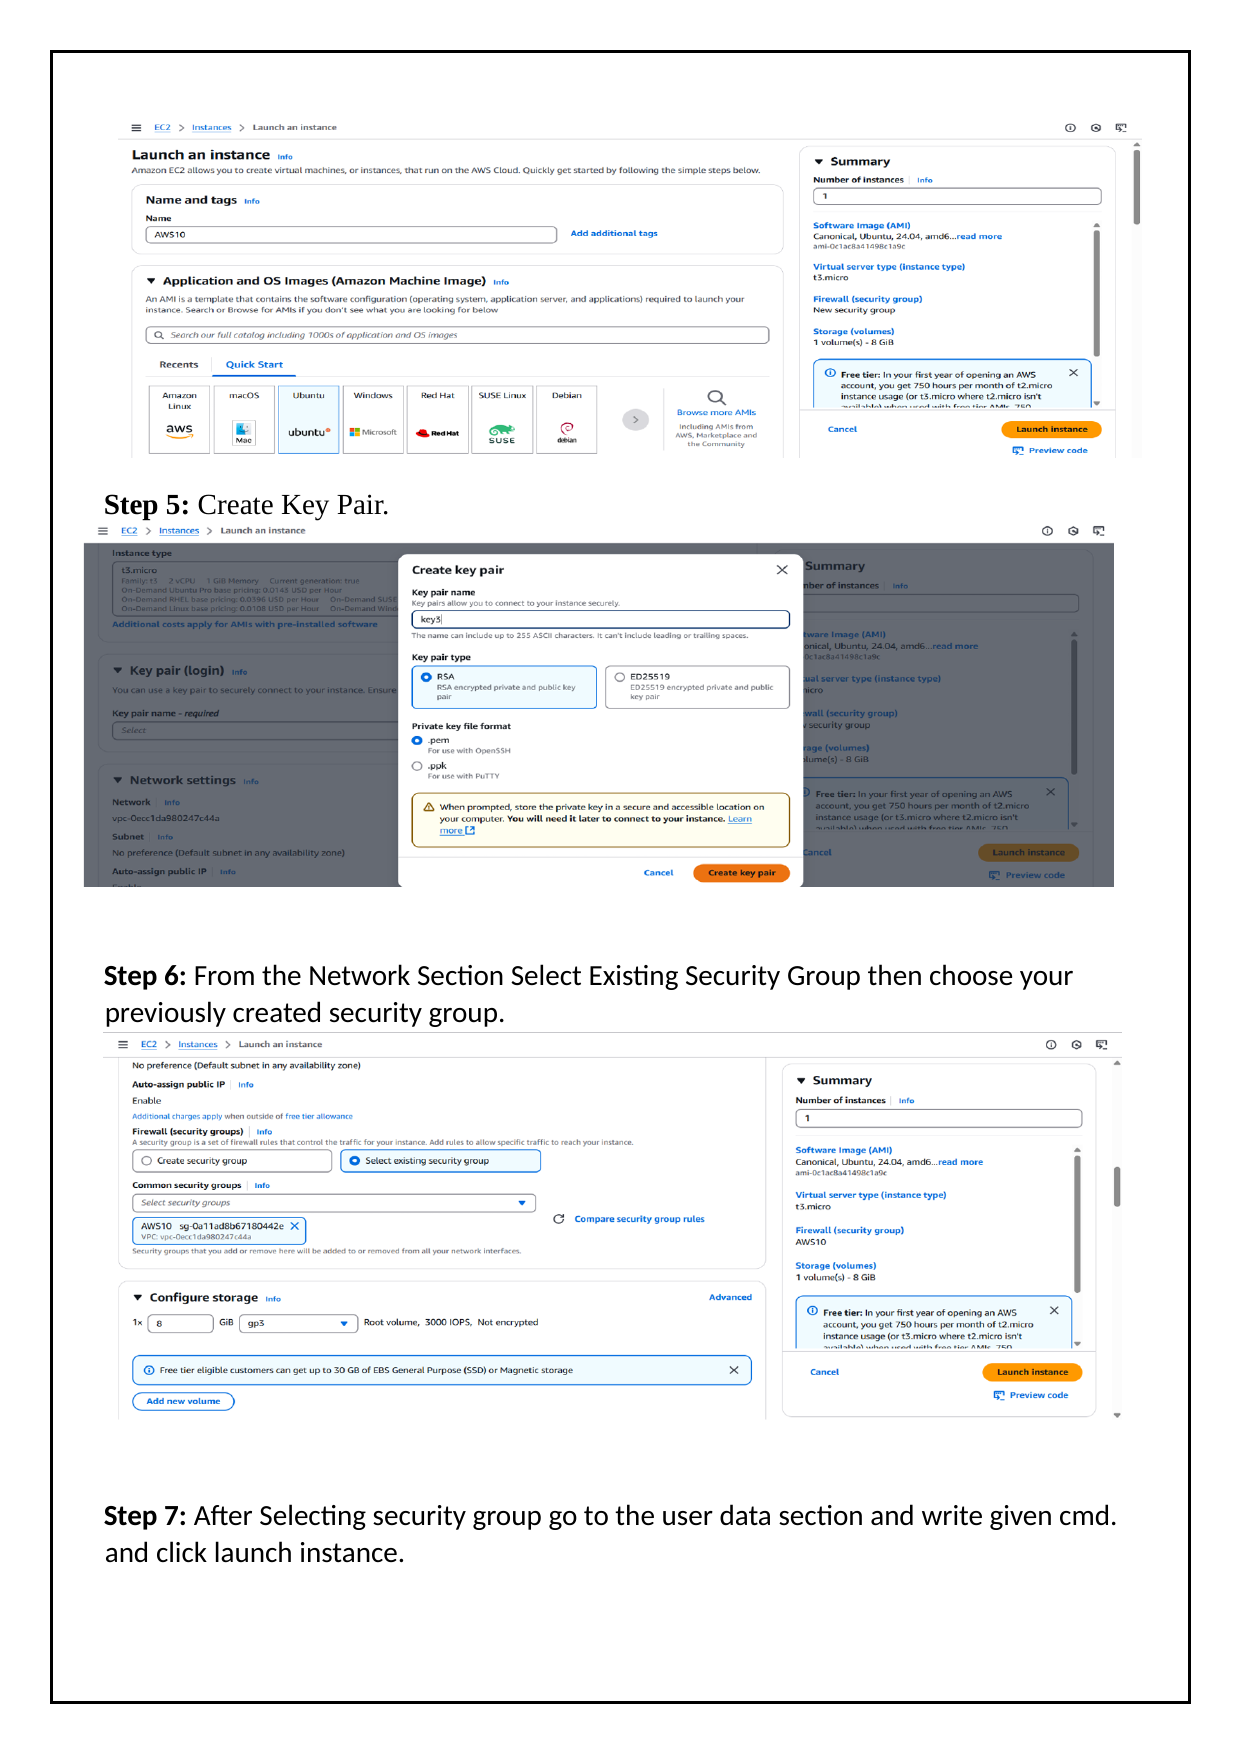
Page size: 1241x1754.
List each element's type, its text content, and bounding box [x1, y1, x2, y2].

text Step 5: Create Key Pair. [103, 487, 1142, 521]
text Step 7: After Selecting security group go to the user data section and write given cmd. and click launch instance. [103, 1497, 1142, 1570]
text Step 6: From the Network Section Select Existing Security Group then choose your previously created security group. [103, 957, 1142, 1030]
picture [103, 1032, 1134, 1442]
picture [83, 522, 1114, 887]
picture [118, 121, 1143, 485]
